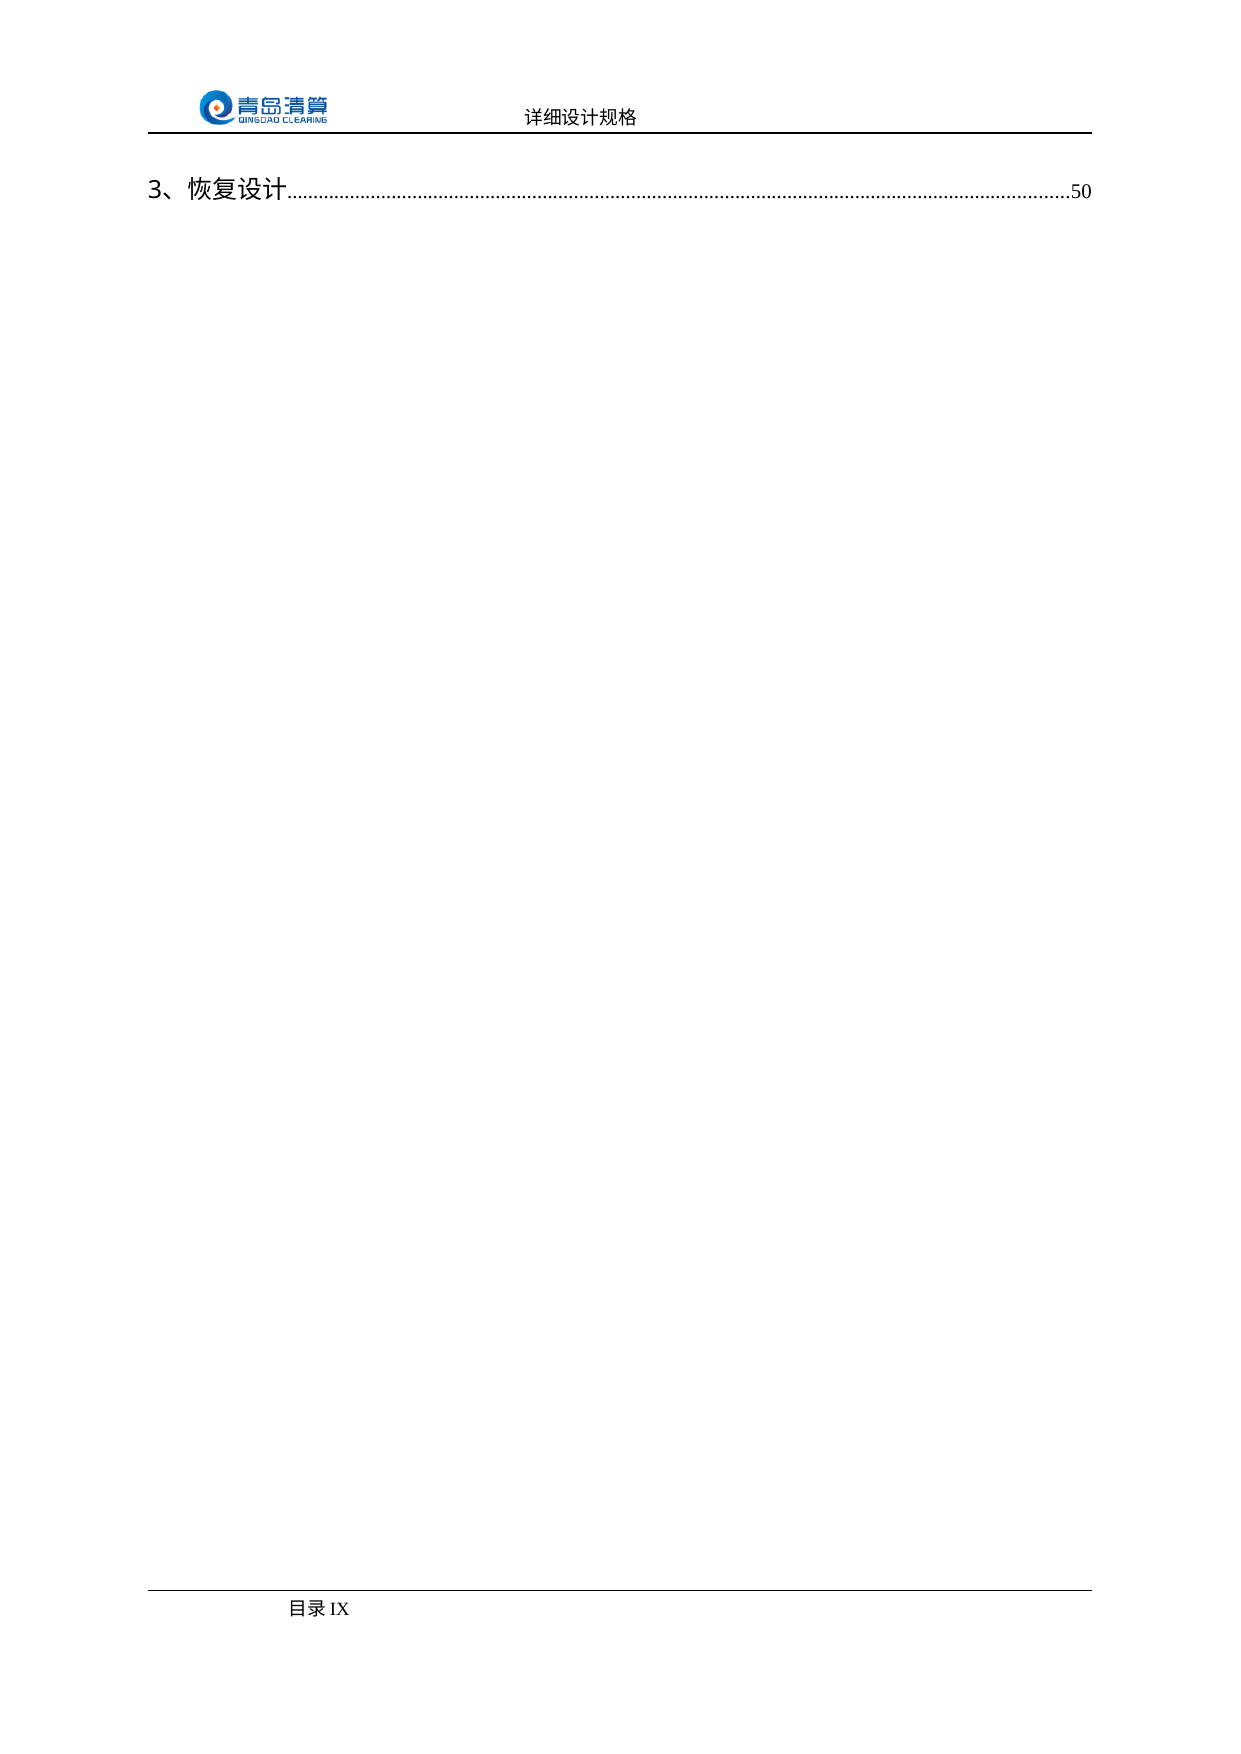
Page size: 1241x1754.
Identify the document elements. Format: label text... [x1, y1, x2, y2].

picture [197, 88, 327, 125]
text 3、恢复设计 50 [148, 155, 1092, 220]
